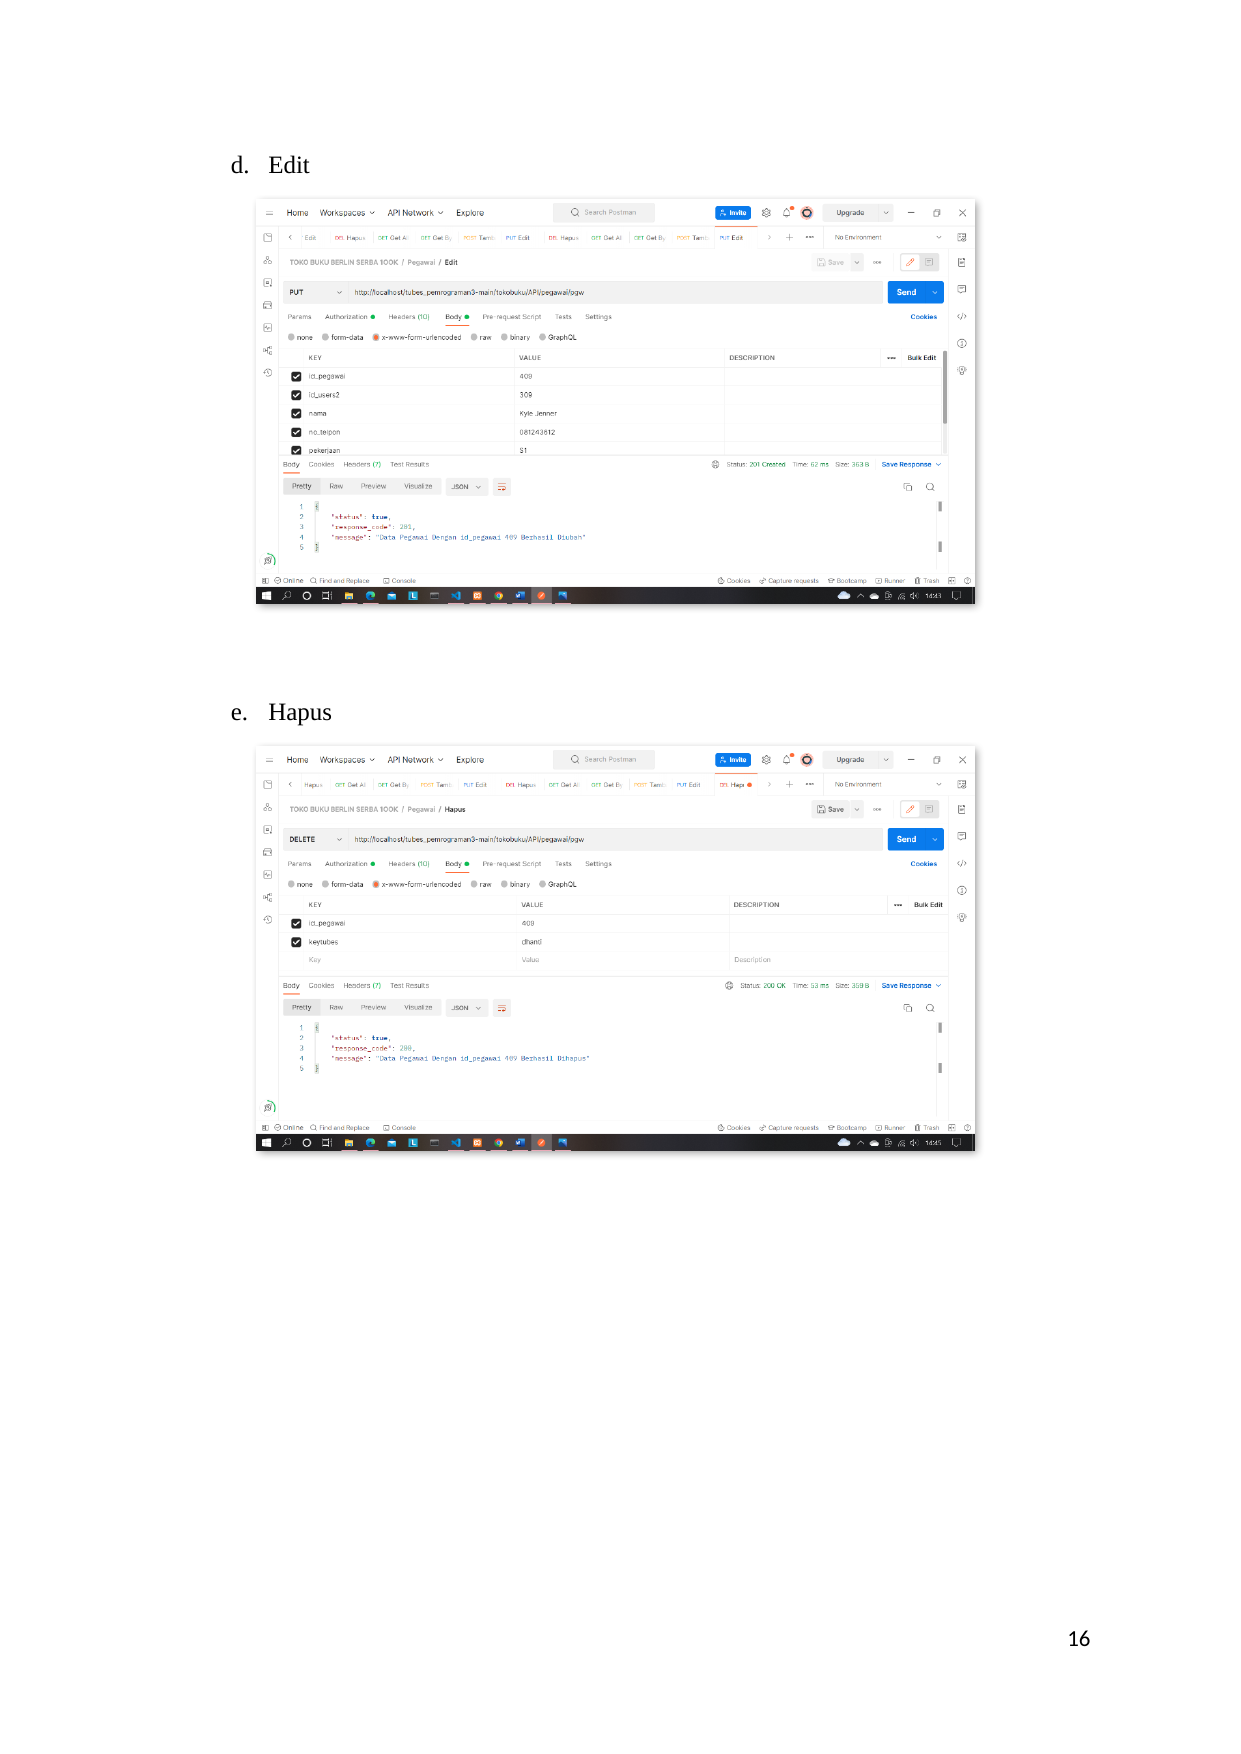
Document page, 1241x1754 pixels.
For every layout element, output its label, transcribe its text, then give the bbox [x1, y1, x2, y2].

picture [256, 746, 975, 1151]
subtitle Edit [231, 150, 1090, 179]
picture [256, 199, 975, 604]
subtitle Hapus [231, 697, 1090, 726]
